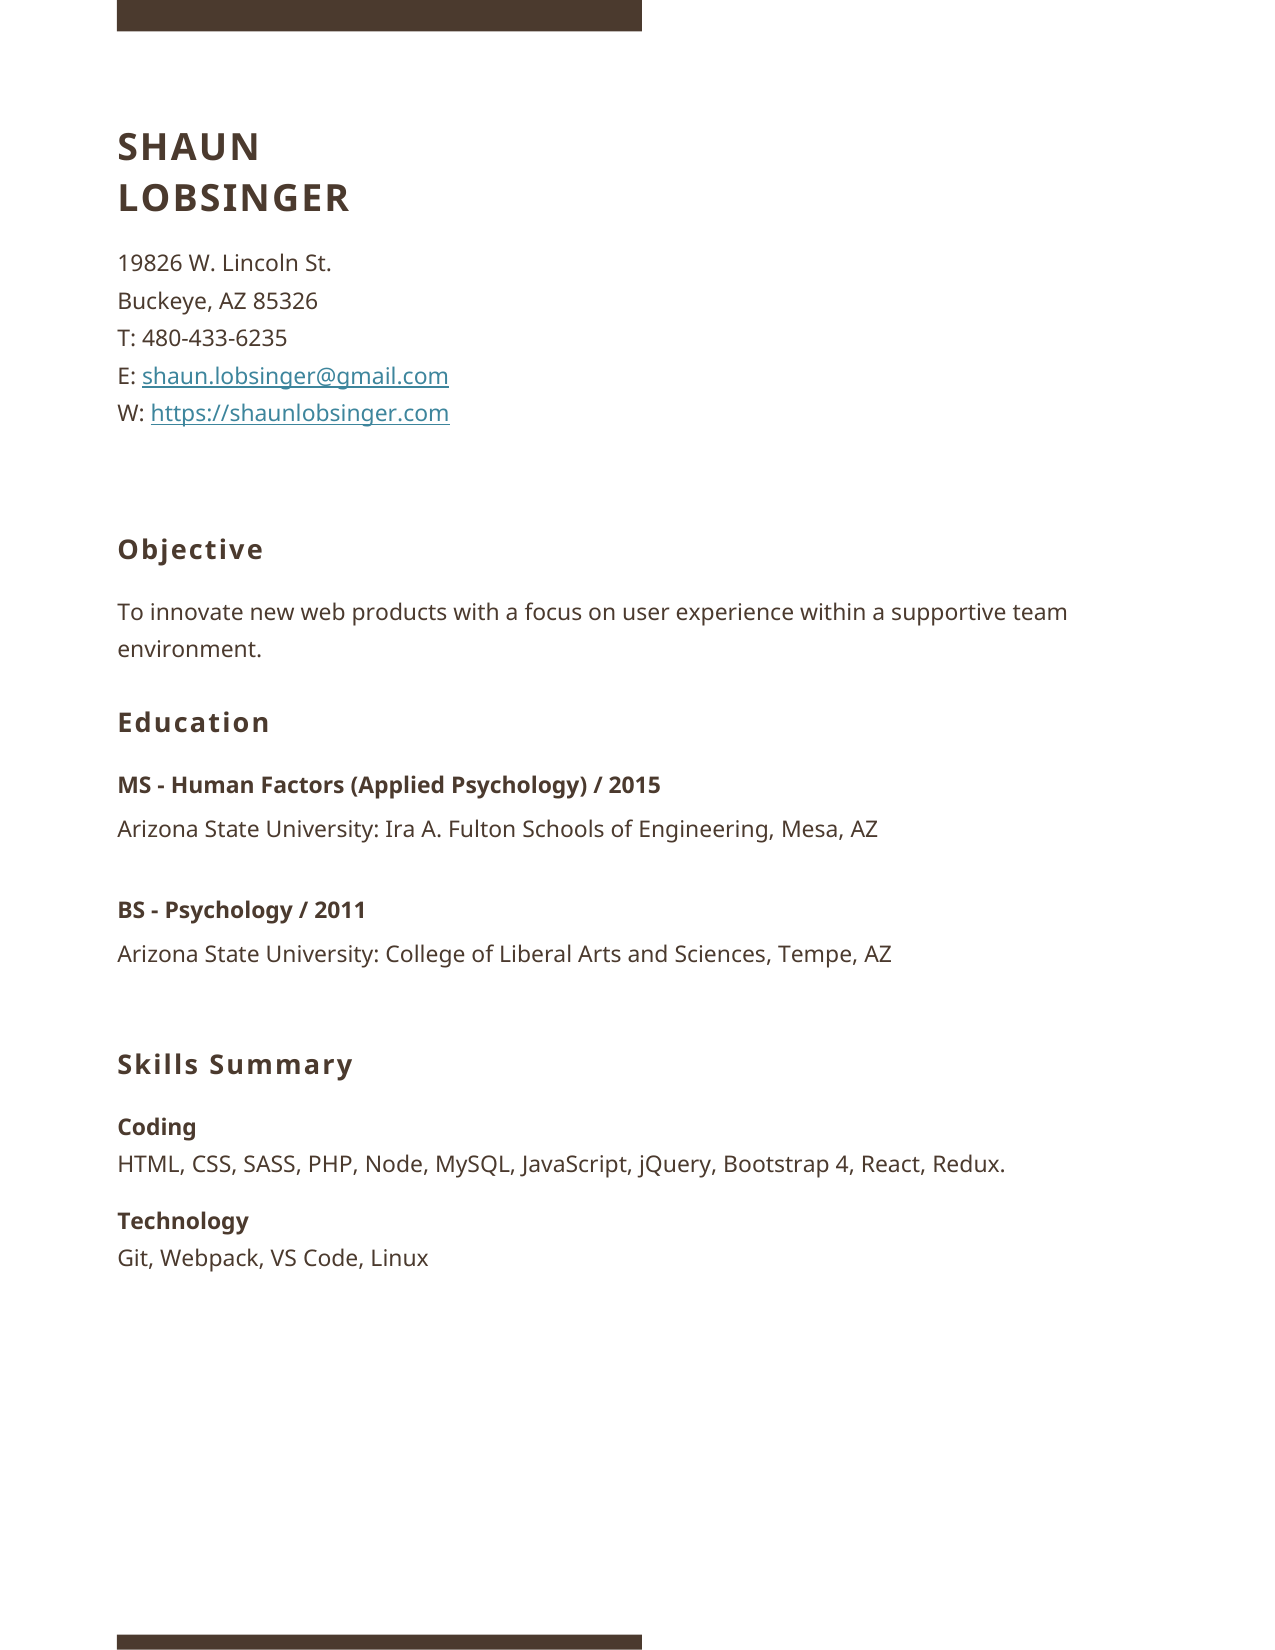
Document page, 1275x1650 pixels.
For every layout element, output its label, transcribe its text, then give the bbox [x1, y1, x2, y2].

text Lobsinger [117, 171, 1158, 222]
text Shaun [117, 120, 1158, 171]
text T: 480-433-6235 [117, 322, 1158, 353]
text 19826 W. Lincoln St. [117, 247, 1158, 278]
text Arizona State University: College of Liberal Arts and Sciences, Tempe, AZ [117, 937, 1158, 1006]
text W: https://shaunlobsinger.com [117, 397, 1158, 428]
text Arizona State University: Ira A. Fulton Schools of Engineering, Mesa, AZ [117, 812, 1158, 844]
text Technology Git, Webpack, VS Code, Linux [117, 1204, 1158, 1273]
text Coding HTML, CSS, SASS, PHP, Node, MySQL, JavaScript, jQuery, Bootstrap 4, React, Redux. [117, 1111, 1158, 1179]
subtitle BS - Psychology / 2011 [117, 856, 1158, 925]
text Buckeye, AZ 85326 [117, 284, 1158, 316]
subtitle Objective [117, 530, 1158, 567]
text E: shaun.lobsinger@gmail.com [117, 359, 1158, 391]
text To innovate new web products with a focus on user experience within a supportive team environment. [117, 595, 1158, 664]
subtitle MS - Human Factors (Applied Psychology) / 2015 [117, 769, 1158, 800]
